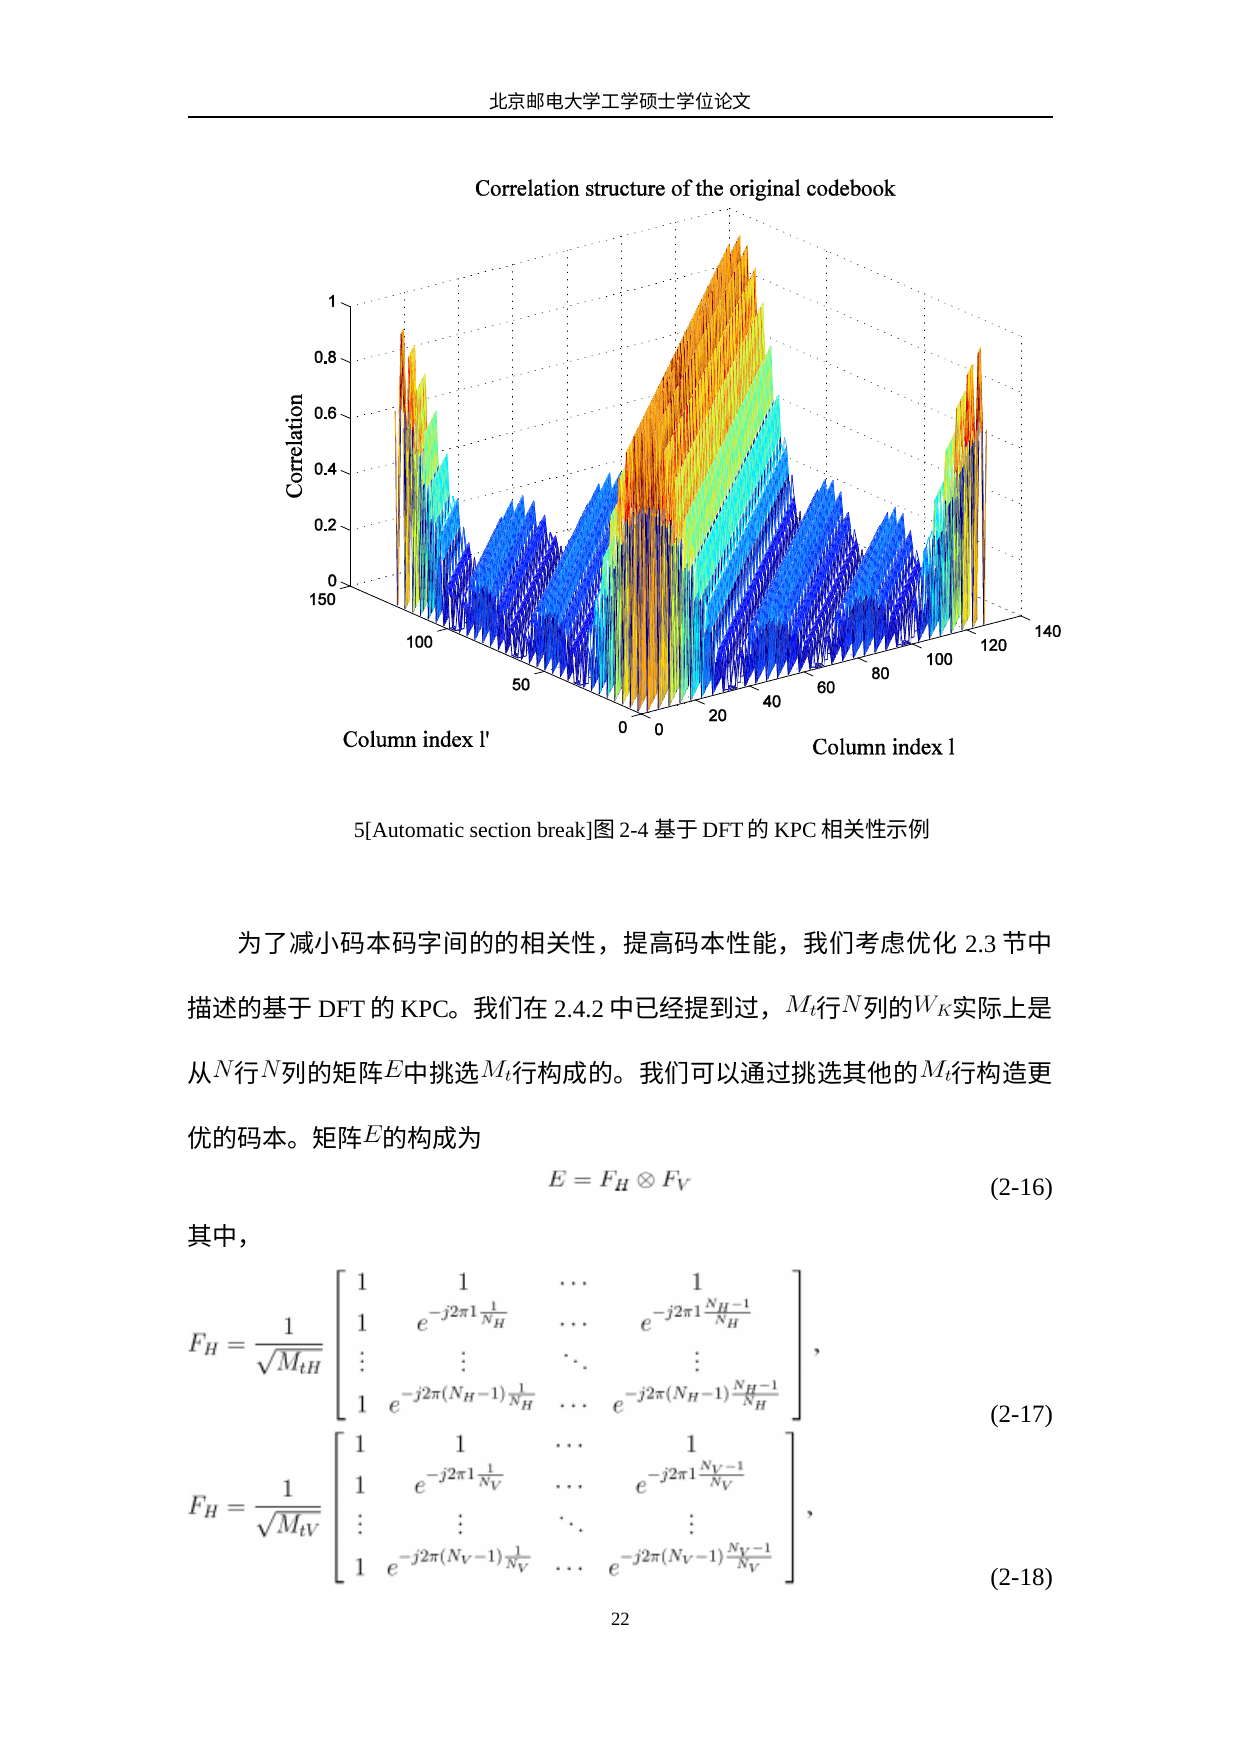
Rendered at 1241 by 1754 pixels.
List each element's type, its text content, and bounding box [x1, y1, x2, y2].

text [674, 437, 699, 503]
text 其中， [187, 1202, 1053, 1267]
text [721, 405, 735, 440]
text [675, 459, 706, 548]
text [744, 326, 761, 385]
text (2-17) [187, 1267, 1053, 1429]
text (2-18) [187, 1429, 1053, 1592]
text 为了减小码本码字间的的相关性，提高码本性能，我们考虑优化2.3节中描述的基于DFT的KPC。我们在2.4.2中已经提到过，行列的实际上是从行列的矩阵中挑选行构成的。我们可以通过挑选其他的行构造更优的码本。矩阵的构成为 [187, 909, 1053, 1169]
text (2-16) [187, 1169, 1053, 1202]
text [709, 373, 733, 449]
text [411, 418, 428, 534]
text 图2-4 基于DFT的KPC相关性示例 [187, 812, 1053, 844]
